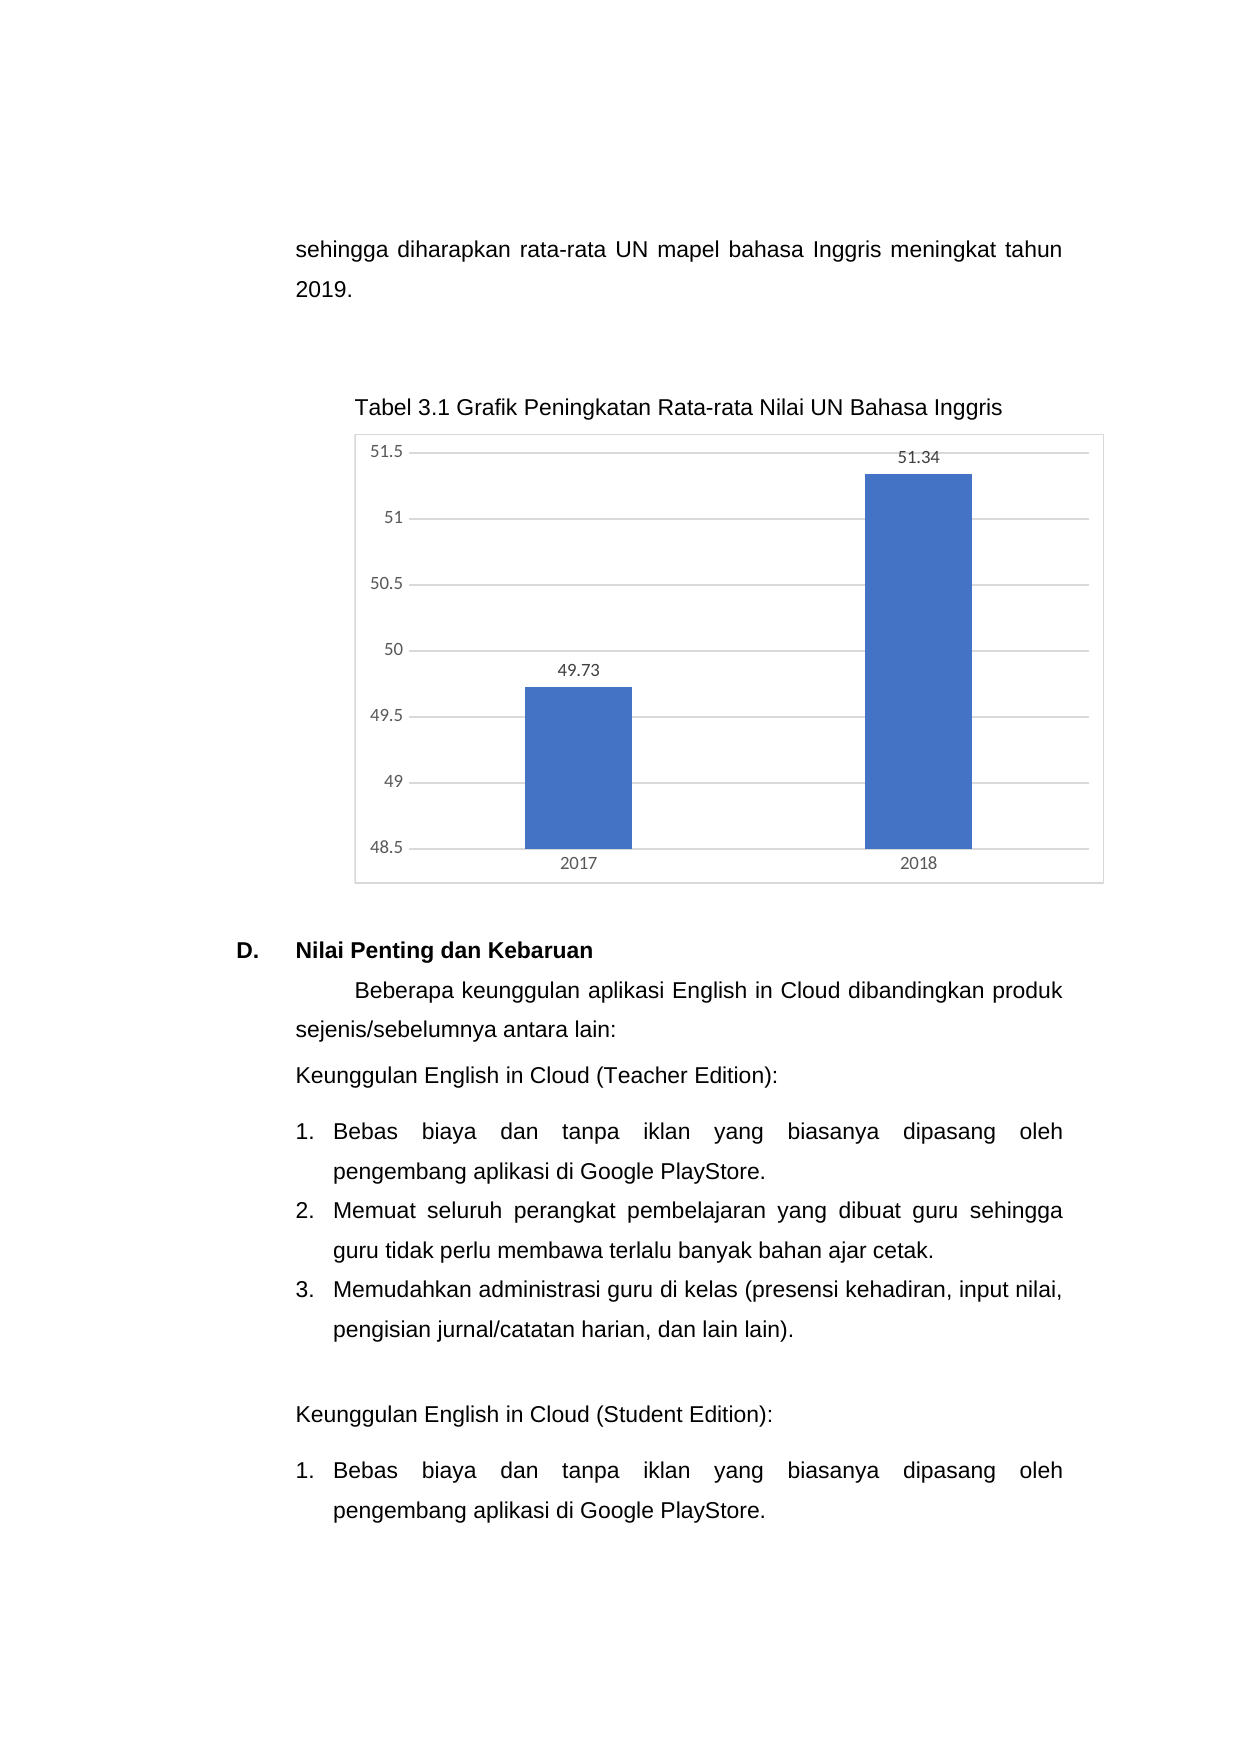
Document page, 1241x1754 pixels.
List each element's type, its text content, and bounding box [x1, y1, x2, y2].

text Keunggulan English in Cloud (Student Edition): [236, 1401, 1063, 1427]
list Bebas biaya dan tanpa iklan yang biasanya dipasang oleh pengembang aplikasi di Google PlayStore. [295, 1457, 1063, 1523]
list Beberapa keunggulan aplikasi English in Cloud dibandingkan produk sejenis/sebelumnya antara lain: [295, 977, 1063, 1043]
list Bebas biaya dan tanpa iklan yang biasanya dipasang oleh pengembang aplikasi di Google PlayStore. [295, 1118, 1063, 1184]
list Tabel 3.1 Grafik Peningkatan Rata-rata Nilai UN Bahasa Inggris [295, 394, 1063, 421]
list Memudahkan administrasi guru di kelas (presensi kehadiran, input nilai, pengisian jurnal/catatan harian, dan lain lain). [295, 1276, 1063, 1342]
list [295, 236, 1063, 302]
list Memuat seluruh perangkat pembelajaran yang dibuat guru sehingga guru tidak perlu membawa terlalu banyak bahan ajar cetak. [295, 1197, 1063, 1263]
list Nilai Penting dan Kebaruan [236, 937, 1063, 964]
text Keunggulan English in Cloud (Teacher Edition): [236, 1062, 1063, 1088]
